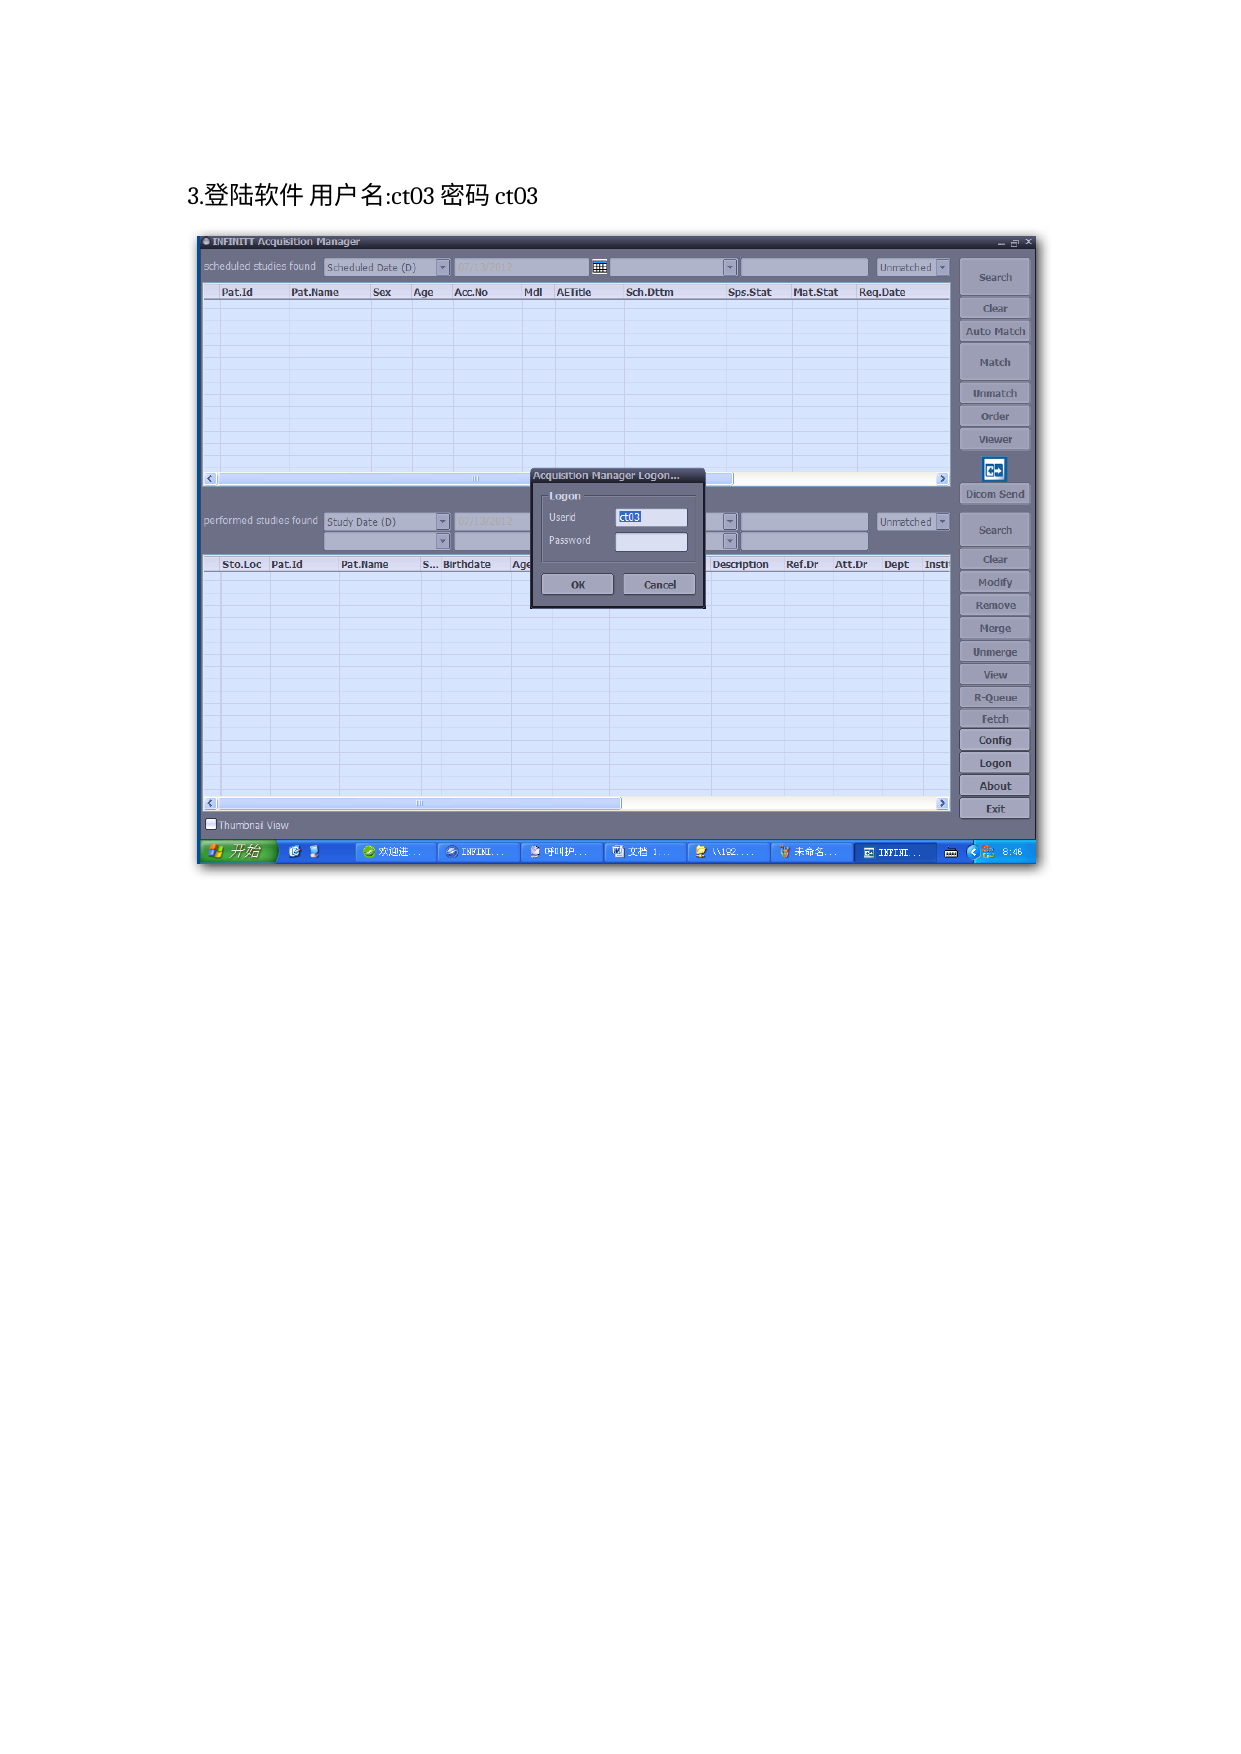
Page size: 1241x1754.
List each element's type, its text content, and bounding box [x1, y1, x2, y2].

text 3.登陆软件 用户名:ct03 密码ct03 [187, 172, 1053, 216]
picture [187, 226, 1052, 880]
